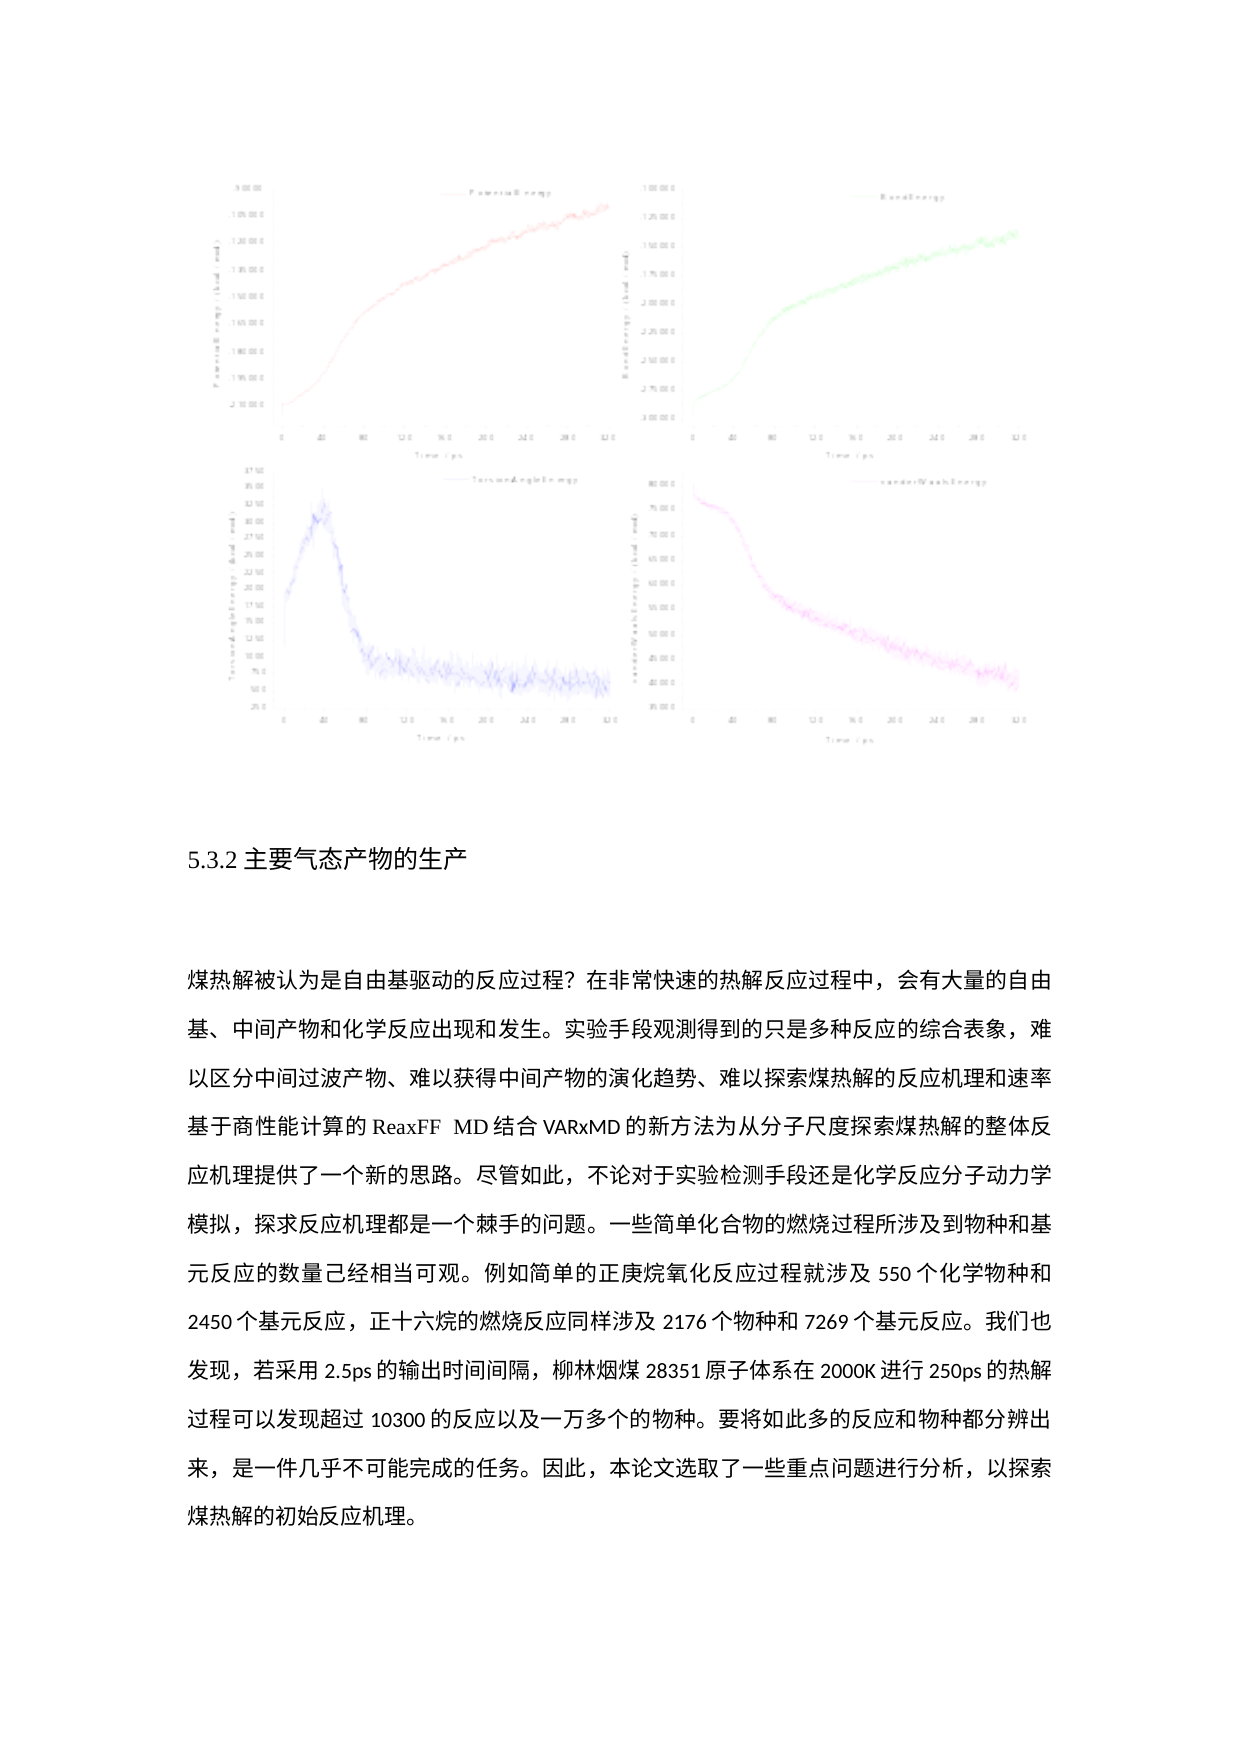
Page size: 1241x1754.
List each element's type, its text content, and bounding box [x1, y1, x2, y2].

text 5.3.2 主要气态产物的生产 [187, 825, 1053, 890]
text 煤热解被认为是自由基驱动的反应过程？在非常快速的热解反应过程中，会有大量的自由基、中间产物和化学反应出现和发生。实验手段观測得到的只是多种反应的综合表象，难以区分中间过波产物、难以获得中间产物的演化趋势、难以探索煤热解的反应机理和速率。基于商性能计算的ReaxFF MD结合VARxMD的新方法为从分子尺度探索煤热解的整体反应机理提供了一个新的思路。尽管如此，不论对于实验检测手段还是化学反应分子动力学模拟，探求反应机理都是一个棘手的问题。一些简单化合物的燃烧过程所涉及到物种和基元反应的数量己经相当可观。例如简单的正庚烷氧化反应过程就涉及550个化学物种和2450个基元反应，正十六烷的燃烧反应同样涉及2176个物种和7269个基元反应。我们也发现，若采用2.5ps的输出时间间隔，柳林烟煤28351原子体系在2000K进行250ps的热解过程可以发现超过10300的反应以及一万多个的物种。要将如此多的反应和物种都分辨出来，是一件几乎不可能完成的任务。因此，本论文选取了一些重点问题进行分析，以探索煤热解的初始反应机理。 [187, 963, 1053, 1531]
